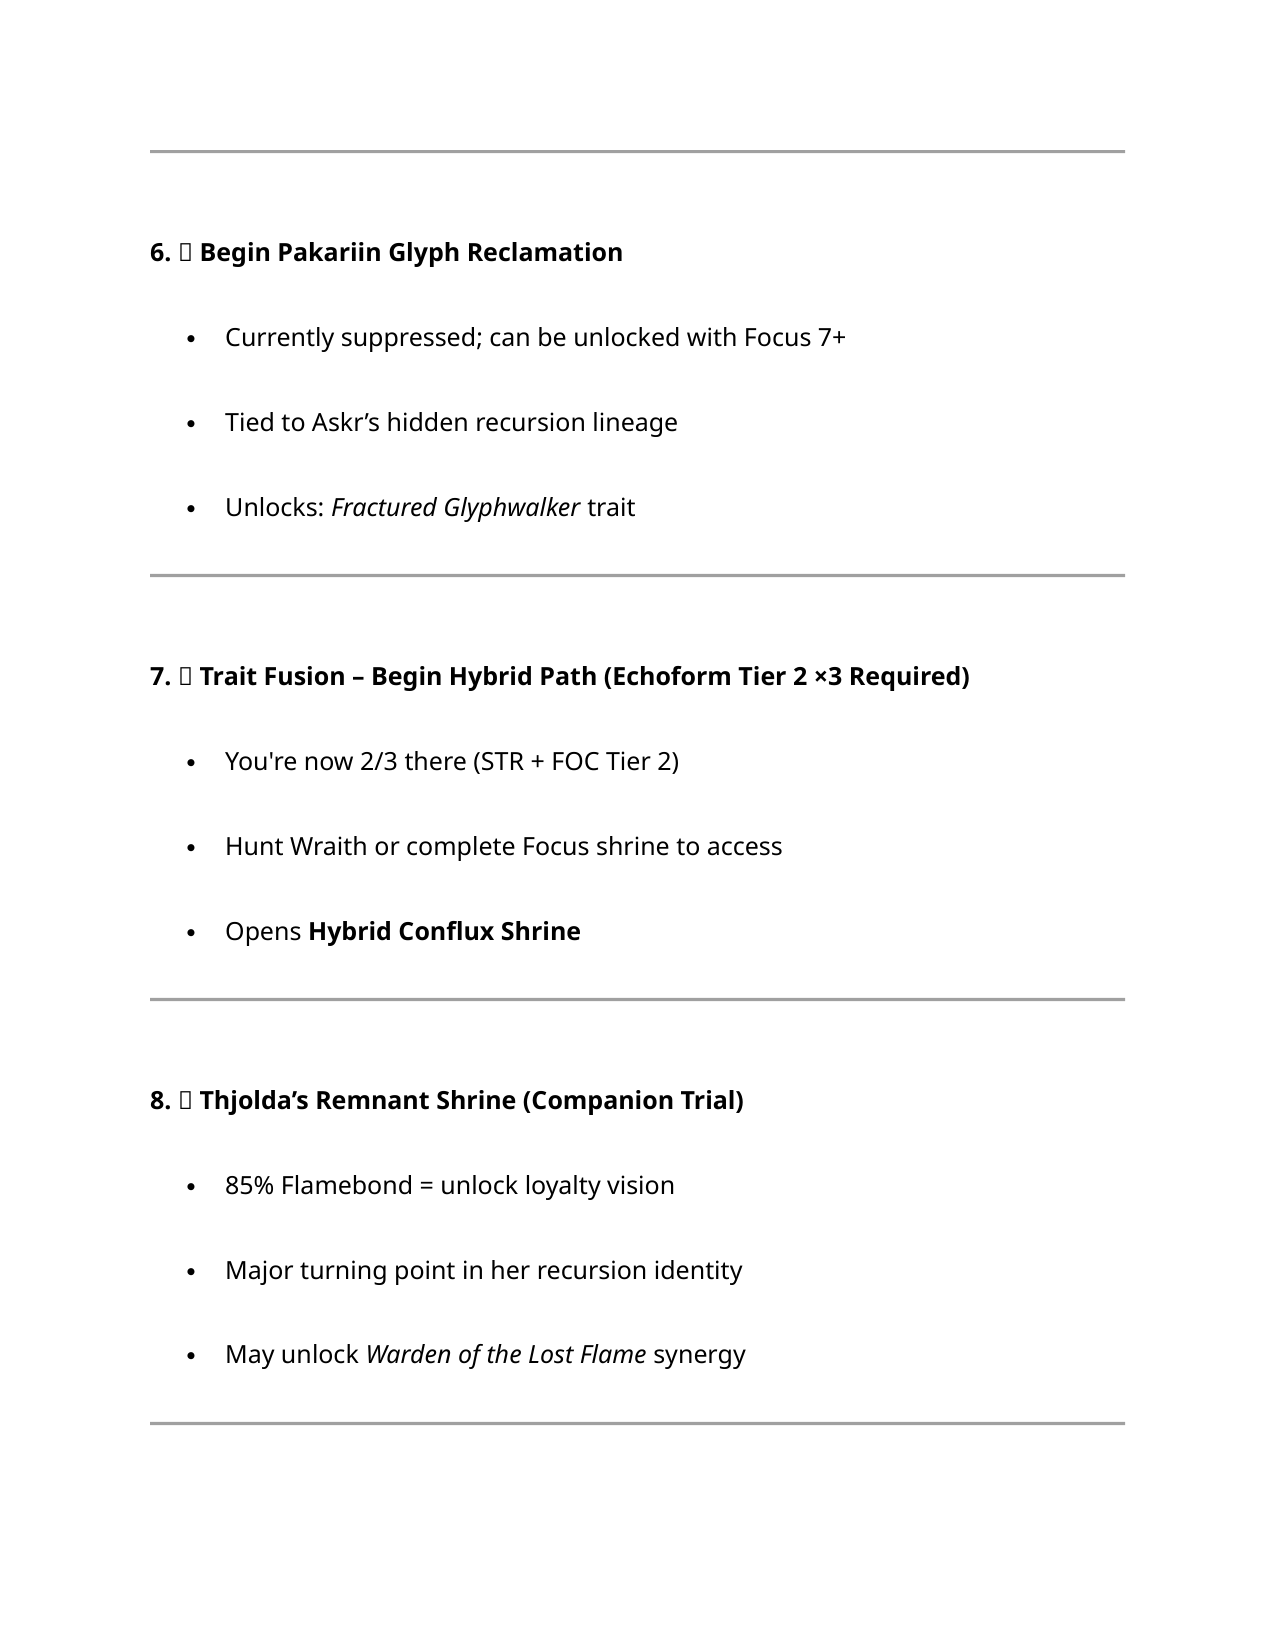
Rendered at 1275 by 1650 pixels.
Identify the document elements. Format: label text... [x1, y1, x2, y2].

text 6. 🔐 Begin Pakariin Glyph Reclamation [150, 235, 1125, 269]
list You're now 2/3 there (STR + FOC Tier 2) [187, 743, 1125, 778]
text 7. 🧪 Trait Fusion – Begin Hybrid Path (Echoform Tier 2 ×3 Required) [150, 659, 1125, 693]
list Hunt Wraith or complete Focus shrine to access [187, 828, 1125, 862]
list Opens Hybrid Conflux Shrine [187, 913, 1125, 947]
list Tied to Askr’s hidden recursion lineage [187, 404, 1125, 438]
list Currently suppressed; can be unlocked with Focus 7+ [187, 319, 1125, 354]
text 8. 🔥 Thjolda’s Remnant Shrine (Companion Trial) [150, 1083, 1125, 1117]
list 85% Flamebond = unlock loyalty vision [187, 1167, 1125, 1202]
list Unlocks: Fractured Glyphwalker trait [187, 489, 1125, 523]
list Major turning point in her recursion identity [187, 1252, 1125, 1286]
list May unlock Warden of the Lost Flame synergy [187, 1337, 1125, 1371]
